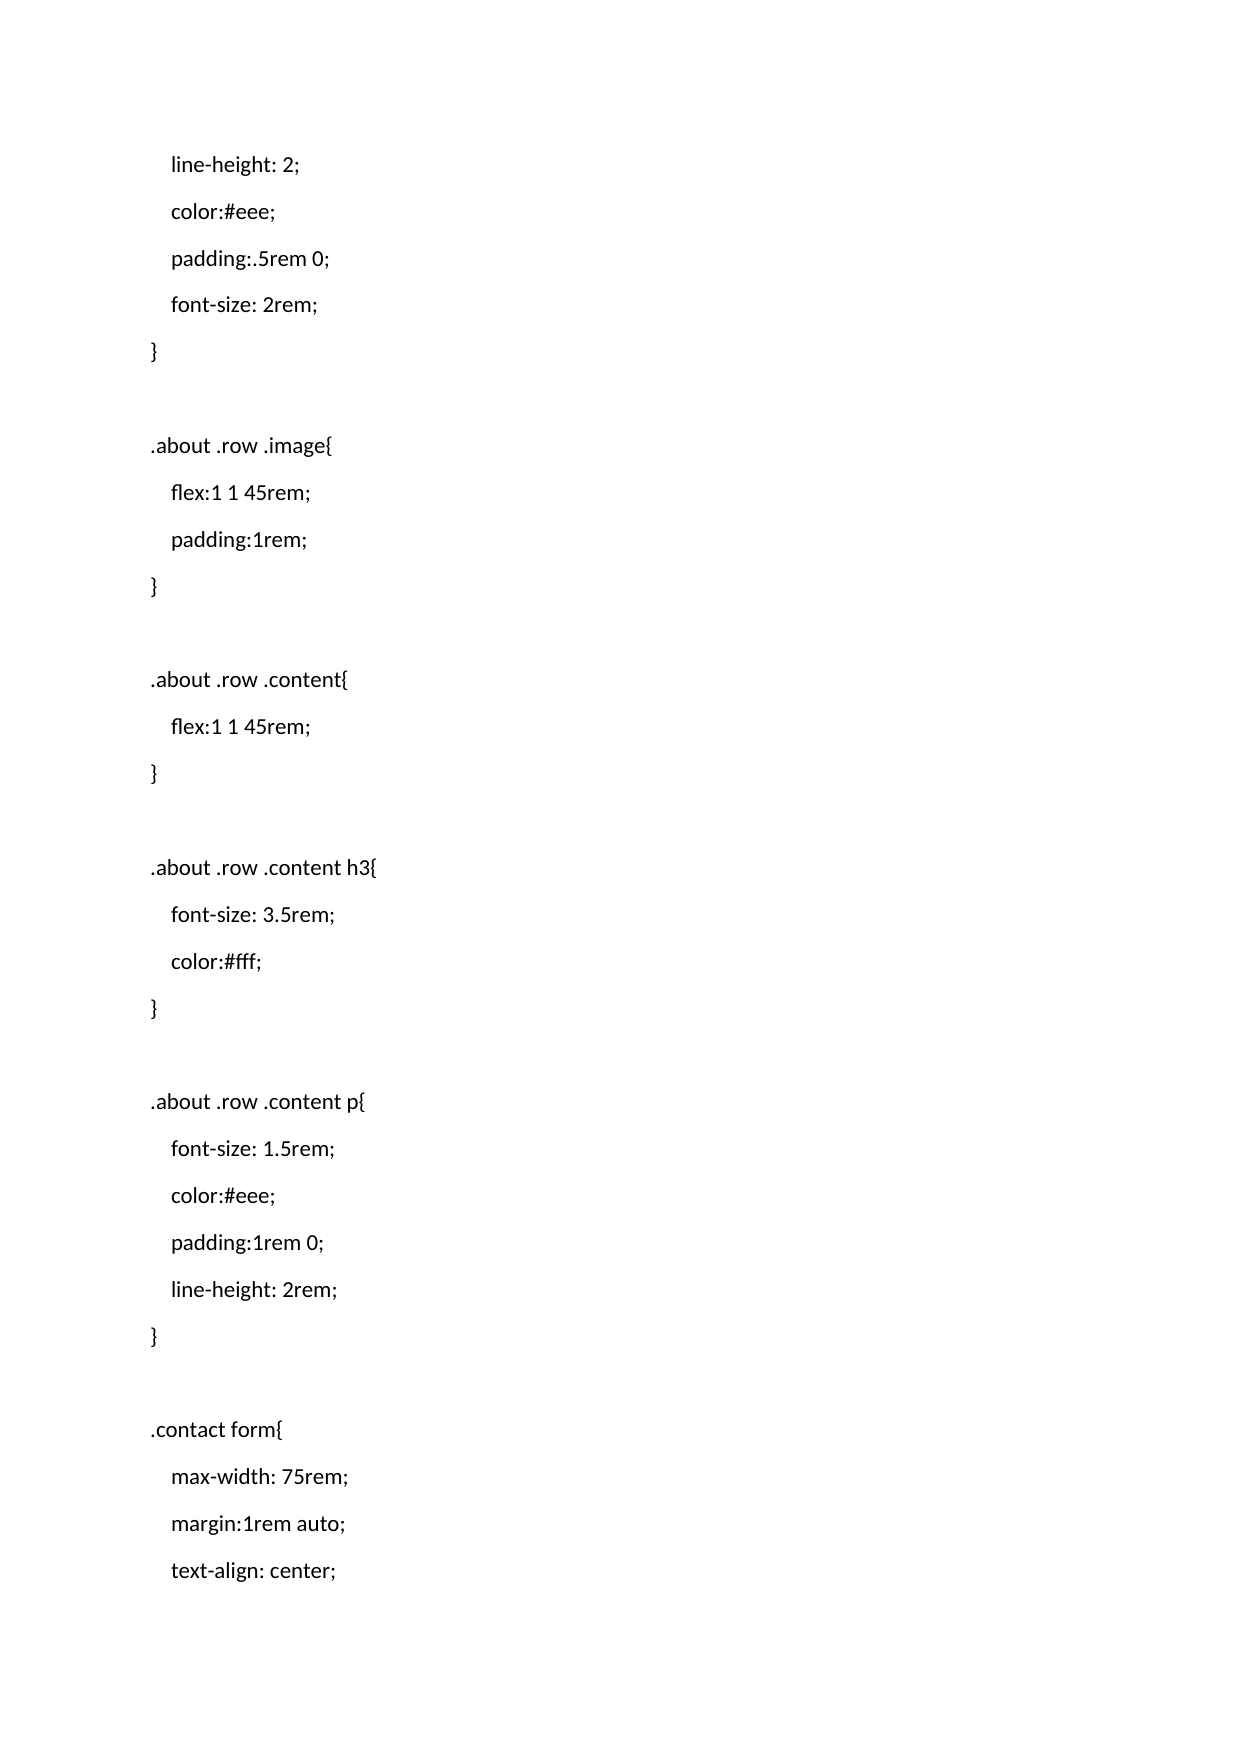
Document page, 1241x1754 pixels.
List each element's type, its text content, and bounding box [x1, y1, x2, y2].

text padding:1rem; [150, 525, 1090, 553]
text .about .row .content{ [150, 666, 1090, 694]
text .about .row .content h3{ [150, 853, 1090, 881]
text } [150, 1322, 1090, 1350]
text font-size: 3.5rem; [150, 900, 1090, 928]
text color:#fff; [150, 947, 1090, 975]
text padding:.5rem 0; [150, 244, 1090, 272]
text .about .row .content p{ [150, 1087, 1090, 1116]
text line-height: 2rem; [150, 1275, 1090, 1303]
text font-size: 2rem; [150, 291, 1090, 319]
text } [150, 337, 1090, 366]
text .contact form{ [150, 1416, 1090, 1444]
text flex:1 1 45rem; [150, 712, 1090, 741]
text color:#eee; [150, 1181, 1090, 1209]
text } [150, 572, 1090, 600]
text max-width: 75rem; [150, 1462, 1090, 1491]
text color:#eee; [150, 197, 1090, 225]
text line-height: 2; [150, 150, 1090, 178]
text } [150, 759, 1090, 787]
text margin:1rem auto; [150, 1509, 1090, 1537]
text font-size: 1.5rem; [150, 1134, 1090, 1162]
text text-align: center; [150, 1556, 1090, 1584]
text } [150, 994, 1090, 1022]
text flex:1 1 45rem; [150, 478, 1090, 506]
text padding:1rem 0; [150, 1228, 1090, 1256]
text .about .row .image{ [150, 431, 1090, 459]
